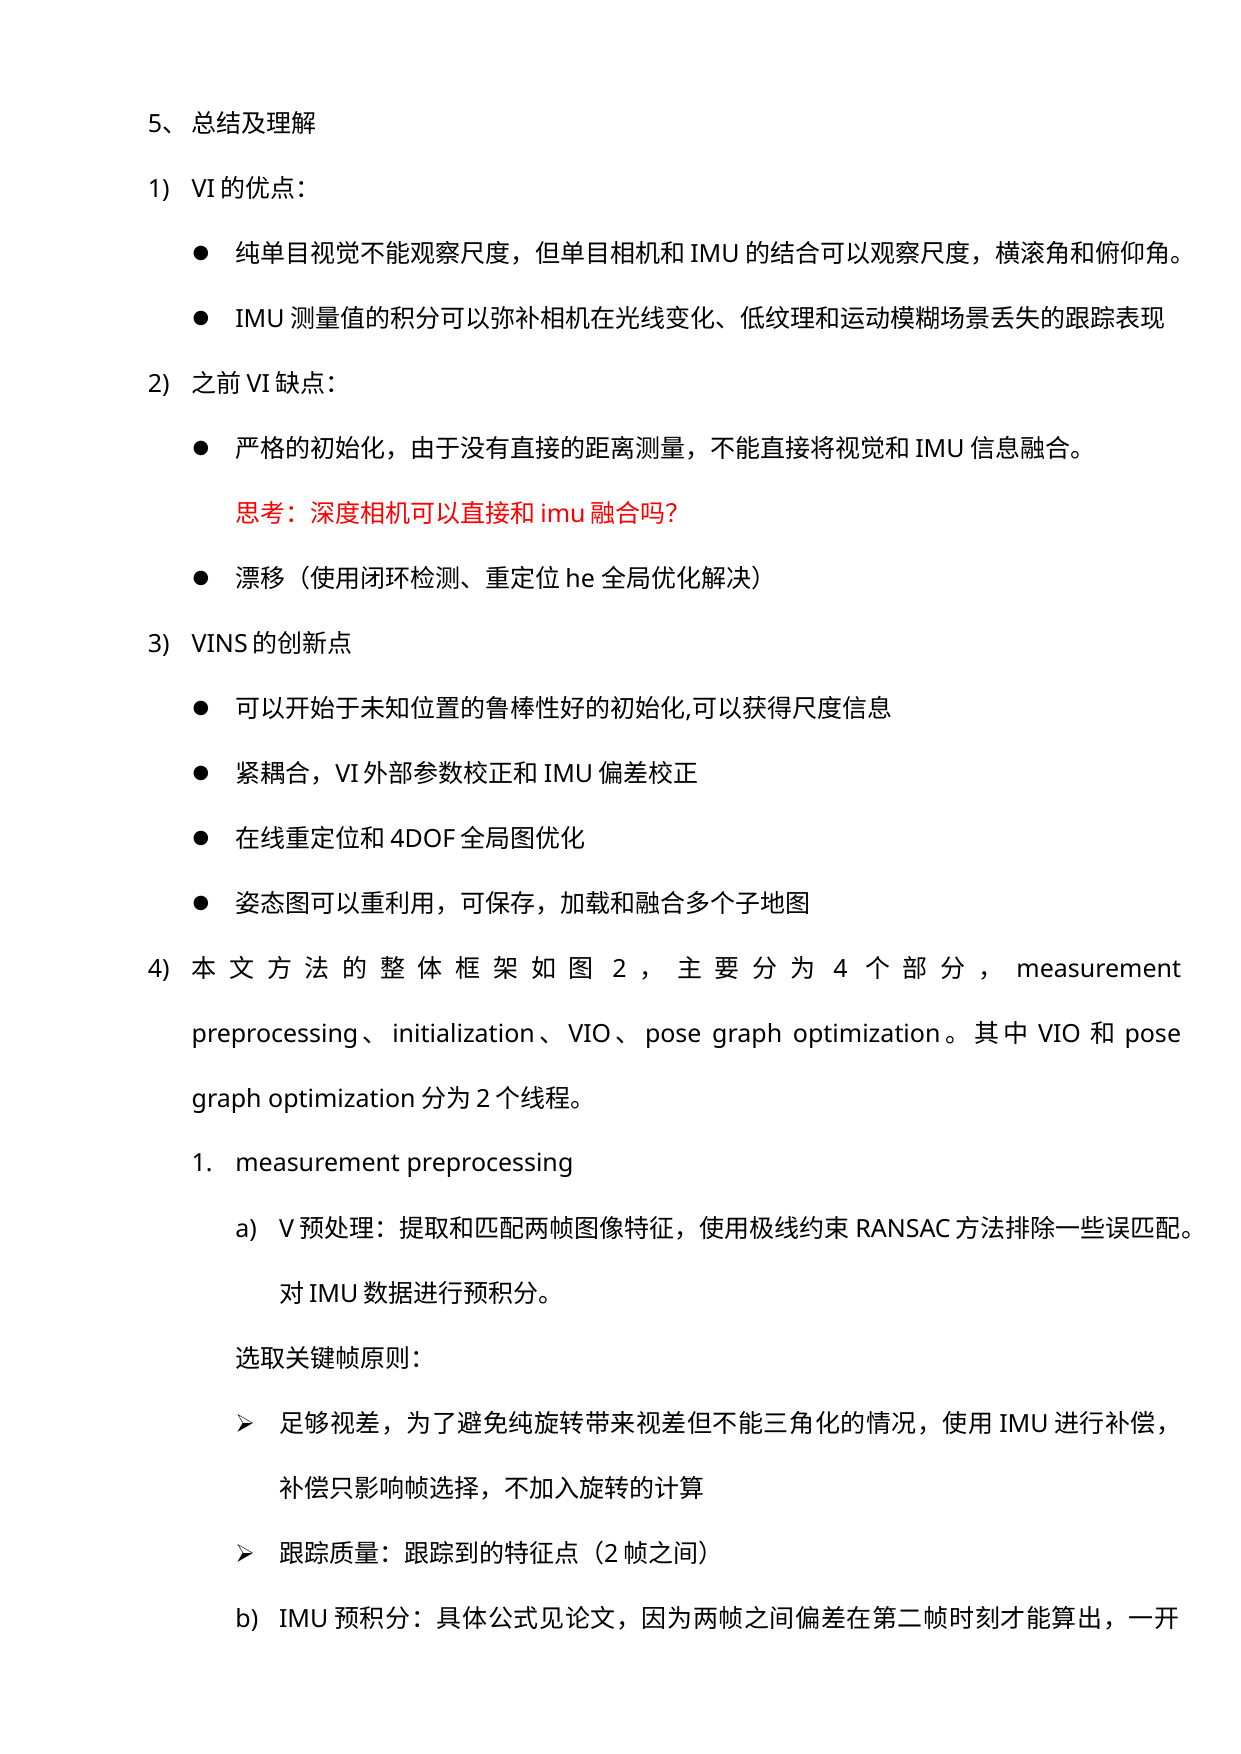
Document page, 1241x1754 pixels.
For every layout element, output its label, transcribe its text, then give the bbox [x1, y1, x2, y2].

list measurement preprocessing [191, 1129, 1181, 1194]
list VI的优点： [148, 154, 1181, 219]
list 漂移（使用闭环检测、重定位he 全局优化解决） [191, 544, 1181, 609]
list V预处理：提取和匹配两帧图像特征，使用极线约束RANSAC方法排除一些误匹配。对IMU数据进行预积分。 [235, 1194, 1181, 1324]
list 足够视差，为了避免纯旋转带来视差但不能三角化的情况，使用IMU进行补偿，补偿只影响帧选择，不加入旋转的计算 [235, 1389, 1181, 1519]
list 姿态图可以重利用，可保存，加载和融合多个子地图 [191, 869, 1181, 934]
list 总结及理解 [148, 89, 1181, 154]
list 本文方法的整体框架如图2，主要分为4个部分，measurement preprocessing、initialization、VIO、pose graph optimization。其中VIO和pose graph optimization分为2个线程。 [148, 934, 1181, 1129]
list 严格的初始化，由于没有直接的距离测量，不能直接将视觉和IMU信息融合。 [191, 414, 1181, 479]
list IMU测量值的积分可以弥补相机在光线变化、低纹理和运动模糊场景丢失的跟踪表现 [191, 284, 1181, 349]
list 思考：深度相机可以直接和imu融合吗？ [235, 479, 1181, 544]
list 紧耦合，VI外部参数校正和IMU偏差校正 [191, 739, 1181, 804]
list 之前VI缺点： [148, 349, 1181, 414]
list 选取关键帧原则： [235, 1324, 1181, 1389]
list VINS的创新点 [148, 609, 1181, 674]
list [235, 1584, 1181, 1649]
list 跟踪质量：跟踪到的特征点（2帧之间） [235, 1519, 1181, 1584]
list 可以开始于未知位置的鲁棒性好的初始化,可以获得尺度信息 [191, 674, 1181, 739]
list 纯单目视觉不能观察尺度，但单目相机和IMU的结合可以观察尺度，横滚角和俯仰角。 [191, 219, 1181, 284]
list 在线重定位和4DOF全局图优化 [191, 804, 1181, 869]
